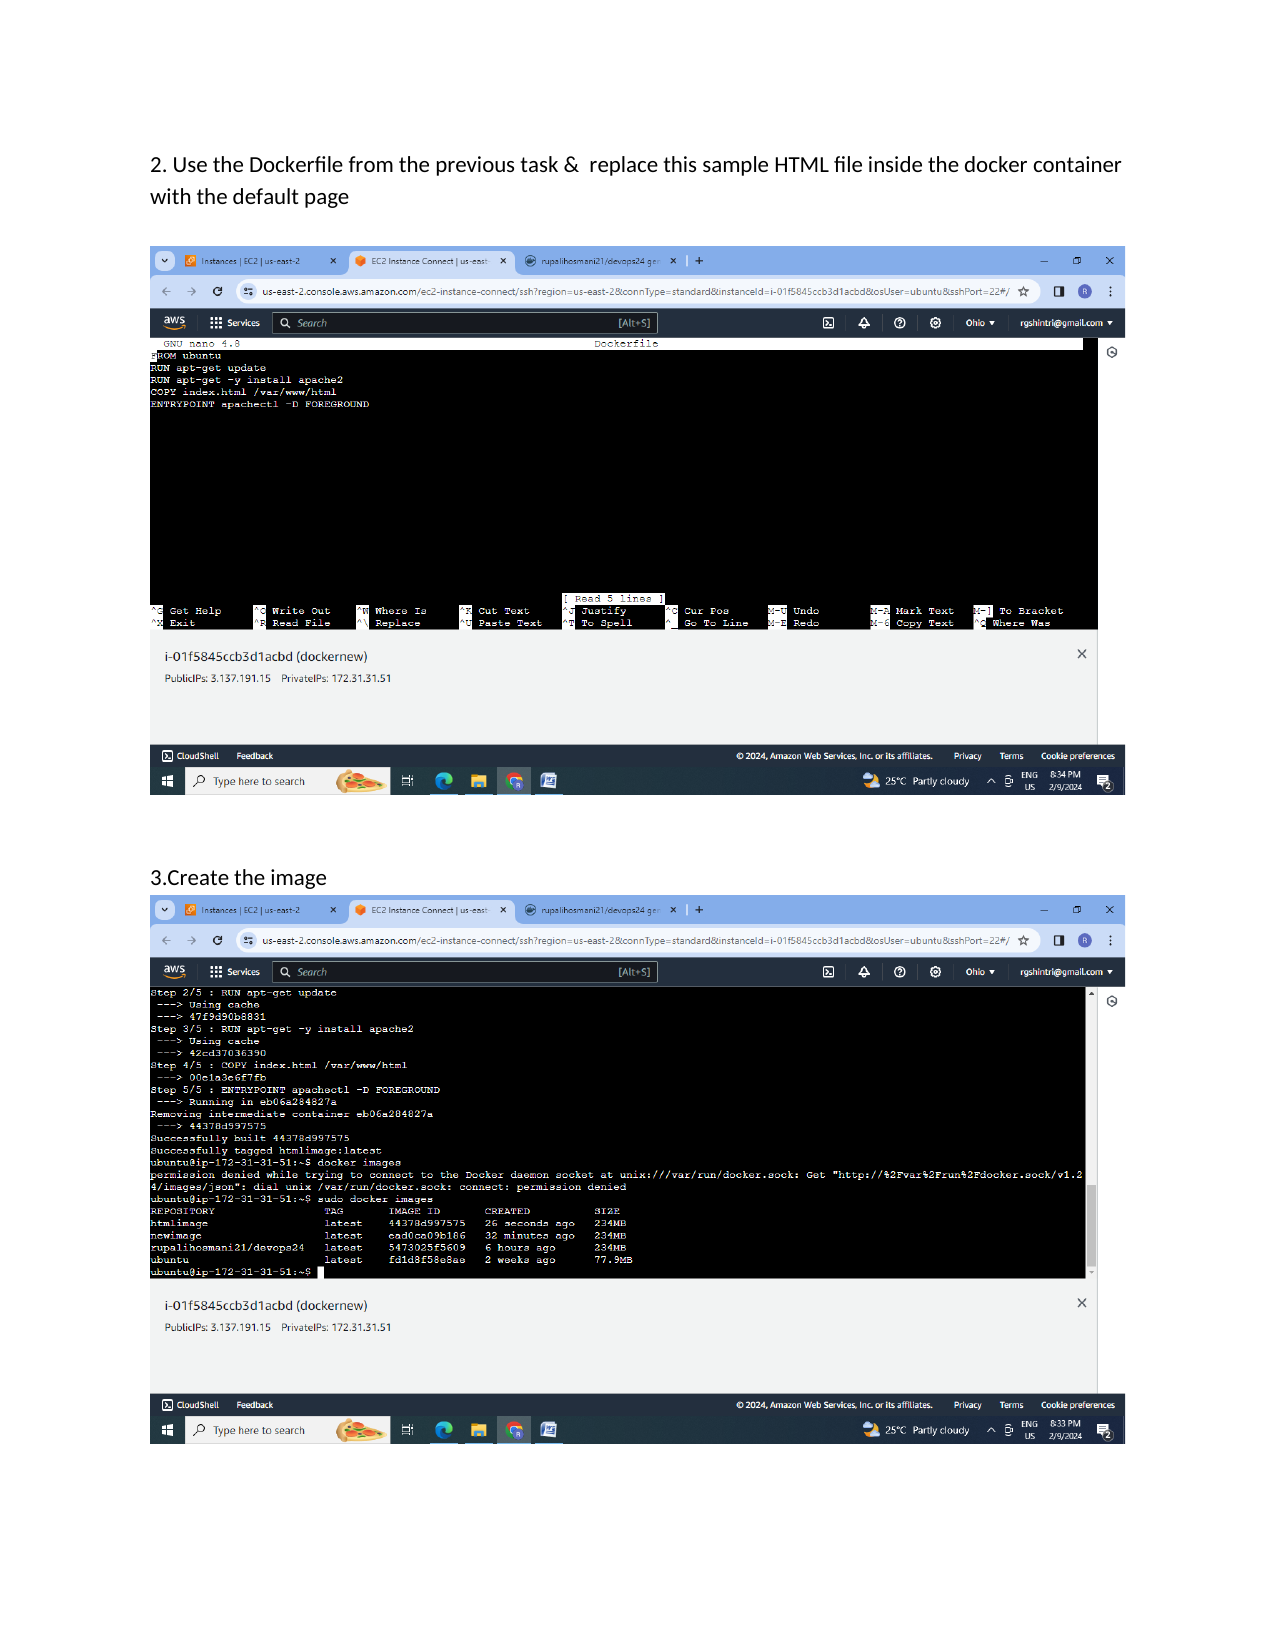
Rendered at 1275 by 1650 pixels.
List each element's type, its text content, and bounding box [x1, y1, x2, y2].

picture [150, 246, 1125, 795]
text 3.Create the image [150, 863, 1125, 891]
text 2. Use the Dockerfile from the previous task & replace this sample HTML file inside the docker container with the default page [150, 150, 1125, 210]
picture [150, 895, 1125, 1444]
